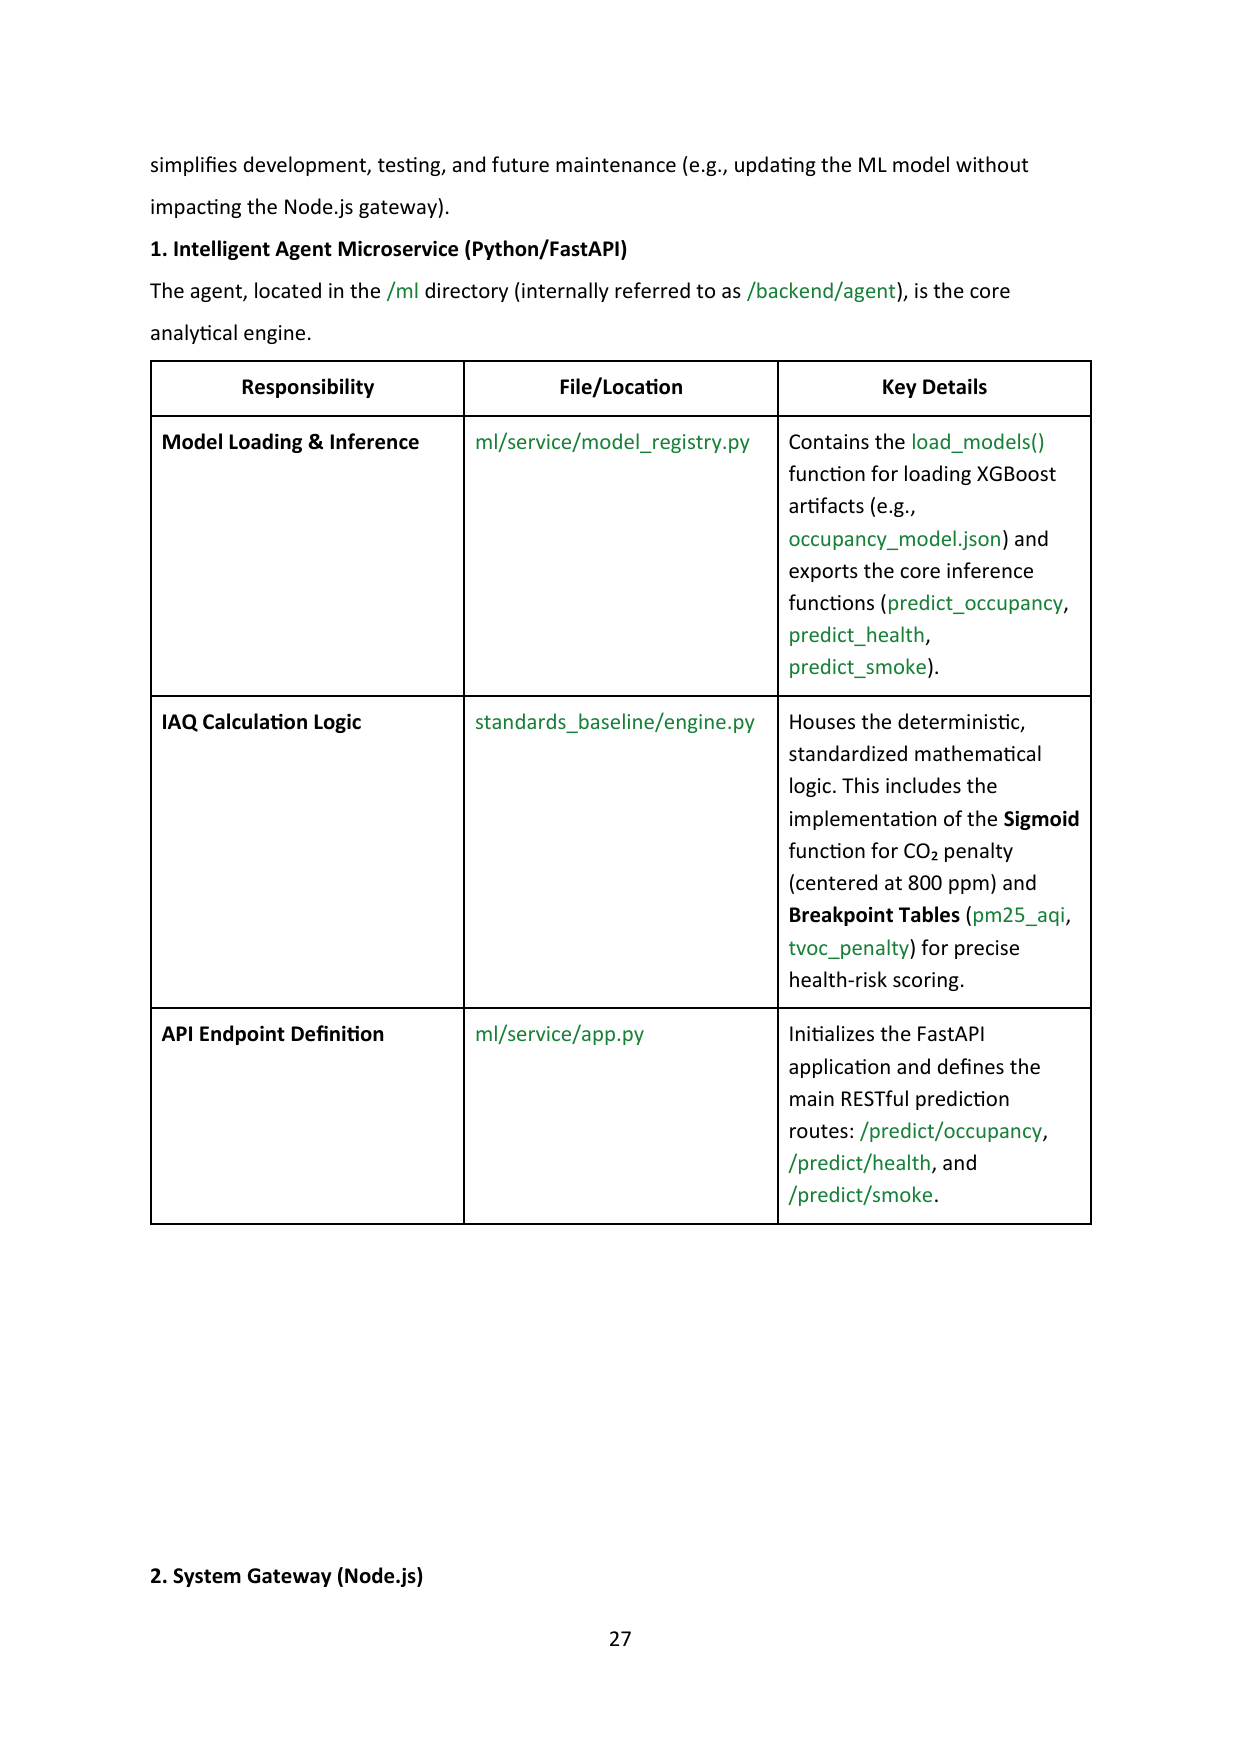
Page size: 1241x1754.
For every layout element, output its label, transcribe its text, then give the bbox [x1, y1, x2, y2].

text The agent, located in the /ml directory (internally referred to as /backend/agent), is the core analytical engine. [150, 276, 1090, 346]
table_header Key Details [779, 362, 1090, 415]
table_header File/Location [465, 362, 777, 415]
table_header Responsibility [152, 362, 463, 415]
table_cell Initializes the FastAPI application and defines the main RESTful prediction routes: /predict/occupancy, /predict/health, and /predict/smoke. [779, 1009, 1090, 1223]
table_cell Model Loading & Inference [152, 417, 463, 695]
table_cell standards_baseline/engine.py [465, 697, 777, 1007]
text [150, 150, 1090, 220]
text 1. Intelligent Agent Microservice (Python/FastAPI) [150, 234, 1090, 262]
table_cell IAQ Calculation Logic [152, 697, 463, 1007]
table_cell ml/service/model_registry.py [465, 417, 777, 695]
table_cell Contains the load_models() function for loading XGBoost artifacts (e.g., occupancy_model.json) and exports the core inference functions (predict_occupancy, predict_health, predict_smoke). [779, 417, 1090, 695]
table_cell Houses the deterministic, standardized mathematical logic. This includes the implementation of the Sigmoid function for CO₂ penalty (centered at 800 ppm) and Breakpoint Tables (pm25_aqi, tvoc_penalty) for precise health-risk scoring. [779, 697, 1090, 1007]
table_cell ml/service/app.py [465, 1009, 777, 1223]
text 2. System Gateway (Node.js) [150, 1561, 1090, 1589]
table_cell API Endpoint Definition [152, 1009, 463, 1223]
